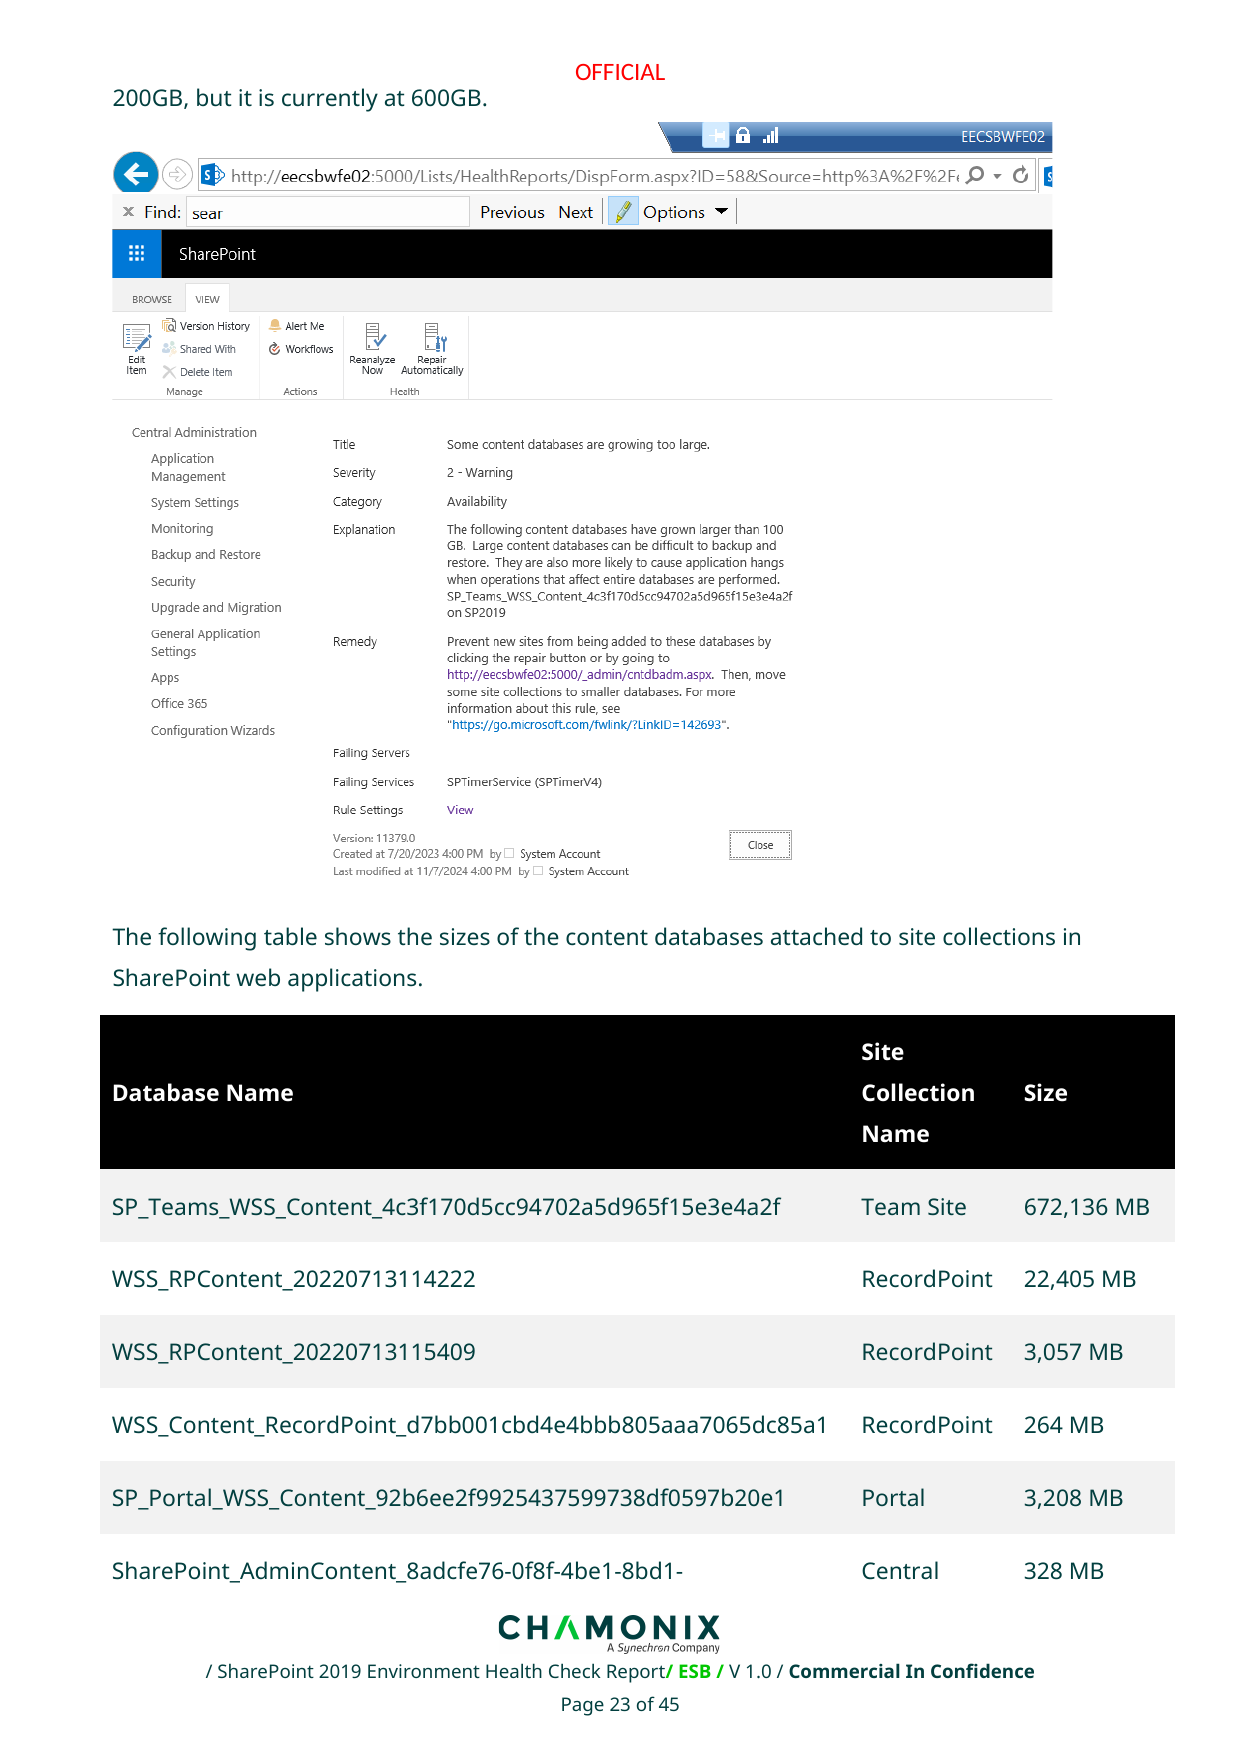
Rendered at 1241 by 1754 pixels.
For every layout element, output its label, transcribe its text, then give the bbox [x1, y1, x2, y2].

table_cell WSS_Content_RecordPoint_d7bb001cbd4e4bbb805aaa7065dc85a1 [100, 1388, 850, 1461]
table_cell WSS_RPContent_20220713114222 [100, 1242, 850, 1315]
table_cell SP_Portal_WSS_Content_92b6ee2f9925437599738df0597b20e1 [100, 1461, 850, 1534]
table_header Size [1012, 1015, 1175, 1169]
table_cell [850, 1534, 1012, 1586]
text The following table shows the sizes of the content databases attached to site collections in SharePoint web applications. [112, 921, 1128, 993]
table_cell RecordPoint [850, 1242, 1012, 1315]
table_cell 672,136 MB [1012, 1169, 1175, 1242]
table_cell 3,208 MB [1012, 1461, 1175, 1534]
table_cell 328 MB [1012, 1534, 1175, 1586]
table_cell RecordPoint [850, 1388, 1012, 1461]
table_header Site Collection Name [850, 1015, 1012, 1169]
table_header Database Name [100, 1015, 850, 1169]
table_cell RecordPoint [850, 1315, 1012, 1388]
table_cell 3,057 MB [1012, 1315, 1175, 1388]
table_cell 22,405 MB [1012, 1242, 1175, 1315]
picture [112, 122, 1053, 900]
table_cell 264 MB [1012, 1388, 1175, 1461]
table_cell Team Site [850, 1169, 1012, 1242]
table_cell SP_Teams_WSS_Content_4c3f170d5cc94702a5d965f15e3e4a2f [100, 1169, 850, 1242]
picture [498, 1615, 720, 1654]
table_cell Portal [850, 1461, 1012, 1534]
table_cell WSS_RPContent_20220713115409 [100, 1315, 850, 1388]
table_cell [100, 1534, 850, 1586]
